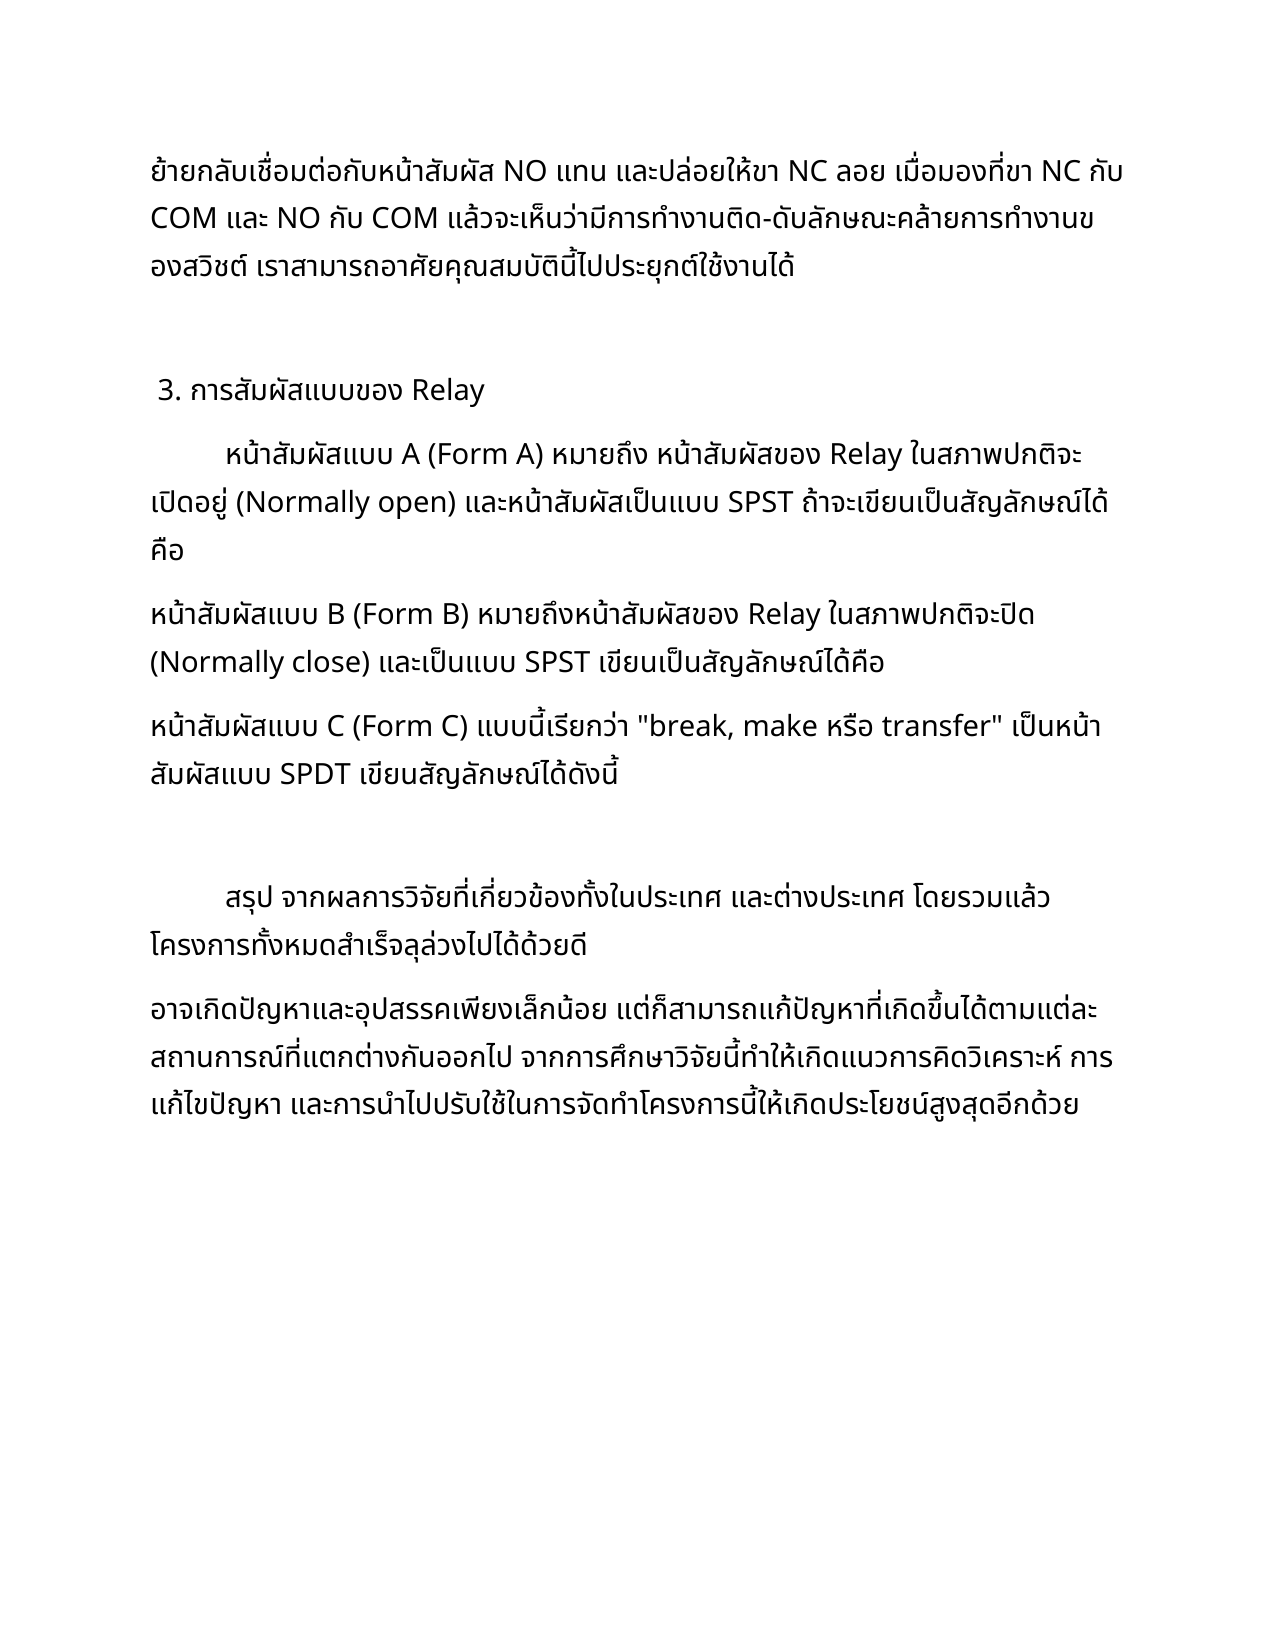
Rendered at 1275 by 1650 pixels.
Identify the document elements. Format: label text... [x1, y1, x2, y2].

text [150, 150, 1125, 289]
text หน้าสัมผัสแบบ A (Form A) หมายถึง หน้าสัมผัสของ Relay ในสภาพปกติจะเปิดอยู่ (Normally open) และหน้าสัมผัสเป็นแบบ SPST ถ้าจะเขียนเป็นสัญลักษณ์ได้คือ [150, 433, 1125, 573]
text อาจเกิดปัญหาและอุปสรรคเพียงเล็กน้อย แต่ก็สามารถแก้ปัญหาที่เกิดขึ้นได้ตามแต่ละสถานการณ์ที่แตกต่างกันออกไป จากการศึกษาวิจัยนี้ทำให้เกิดแนวการคิดวิเคราะห์ การแก้ไขปัญหา และการนำไปปรับใช้ในการจัดทำโครงการนี้ให้เกิดประโยชน์สูงสุดอีกด้วย [150, 989, 1125, 1128]
text 3. การสัมผัสแบบของ Relay [150, 369, 1125, 413]
text สรุป จากผลการวิจัยที่เกี่ยวข้องทั้งในประเทศ และต่างประเทศ โดยรวมแล้วโครงการทั้งหมดสำเร็จลุล่วงไปได้ด้วยดี [150, 877, 1125, 968]
text หน้าสัมผัสแบบ B (Form B) หมายถึงหน้าสัมผัสของ Relay ในสภาพปกติจะปิด (Normally close) และเป็นแบบ SPST เขียนเป็นสัญลักษณ์ได้คือ [150, 593, 1125, 685]
text หน้าสัมผัสแบบ C (Form C) แบบนี้เรียกว่า "break, make หรือ transfer" เป็นหน้าสัมผัสแบบ SPDT เขียนสัญลักษณ์ได้ดังนี้ [150, 705, 1125, 797]
